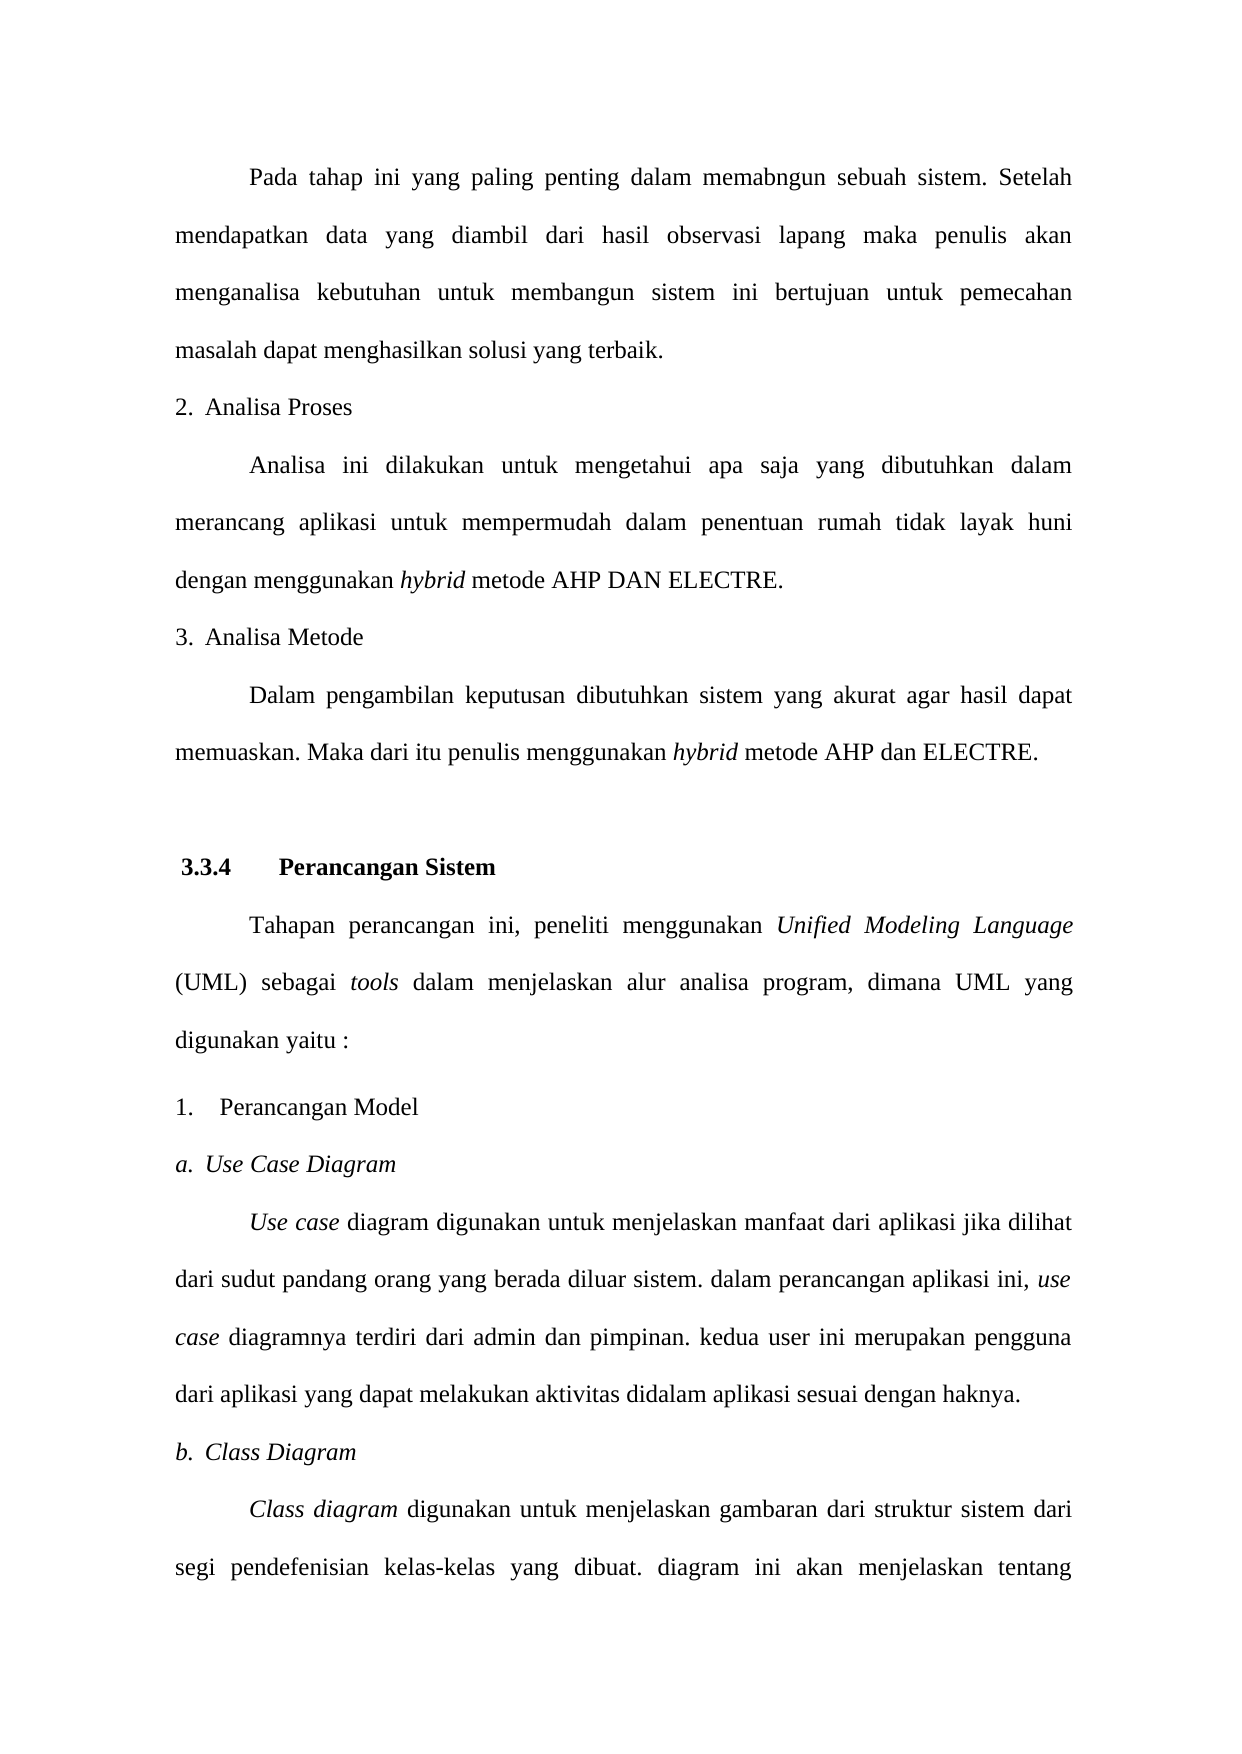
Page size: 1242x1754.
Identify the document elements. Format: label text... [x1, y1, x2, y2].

list Analisa ini dilakukan untuk mengetahui apa saja yang dibutuhkan dalam merancang aplikasi untuk mempermudah dalam penentuan rumah tidak layak huni dengan menggunakan hybrid metode AHP DAN ELECTRE. [175, 450, 1073, 594]
list Class Diagram [175, 1437, 1073, 1466]
list Use case diagram digunakan untuk menjelaskan manfaat dari aplikasi jika dilihat dari sudut pandang orang yang berada diluar sistem. dalam perancangan aplikasi ini, use case diagramnya terdiri dari admin dan pimpinan. kedua user ini merupakan pengguna dari aplikasi yang dapat melakukan aktivitas didalam aplikasi sesuai dengan haknya. [175, 1207, 1073, 1408]
list Perancangan Model [175, 1092, 1073, 1121]
list Analisa Proses [175, 392, 1073, 421]
text Dalam pengambilan keputusan dibutuhkan sistem yang akurat agar hasil dapat memuaskan. Maka dari itu penulis menggunakan hybrid metode AHP dan ELECTRE. [175, 680, 1073, 766]
text Tahapan perancangan ini, peneliti menggunakan Unified Modeling Language (UML) sebagai tools dalam menjelaskan alur analisa program, dimana UML yang digunakan yaitu : [175, 910, 1073, 1054]
list Perancangan Sistem [181, 852, 1073, 881]
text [175, 1494, 1073, 1581]
text Pada tahap ini yang paling penting dalam memabngun sebuah sistem. Setelah mendapatkan data yang diambil dari hasil observasi lapang maka penulis akan menganalisa kebutuhan untuk membangun sistem ini bertujuan untuk pemecahan masalah dapat menghasilkan solusi yang terbaik. [175, 162, 1073, 364]
list Use Case Diagram [175, 1149, 1073, 1178]
list Analisa Metode [175, 622, 1073, 651]
